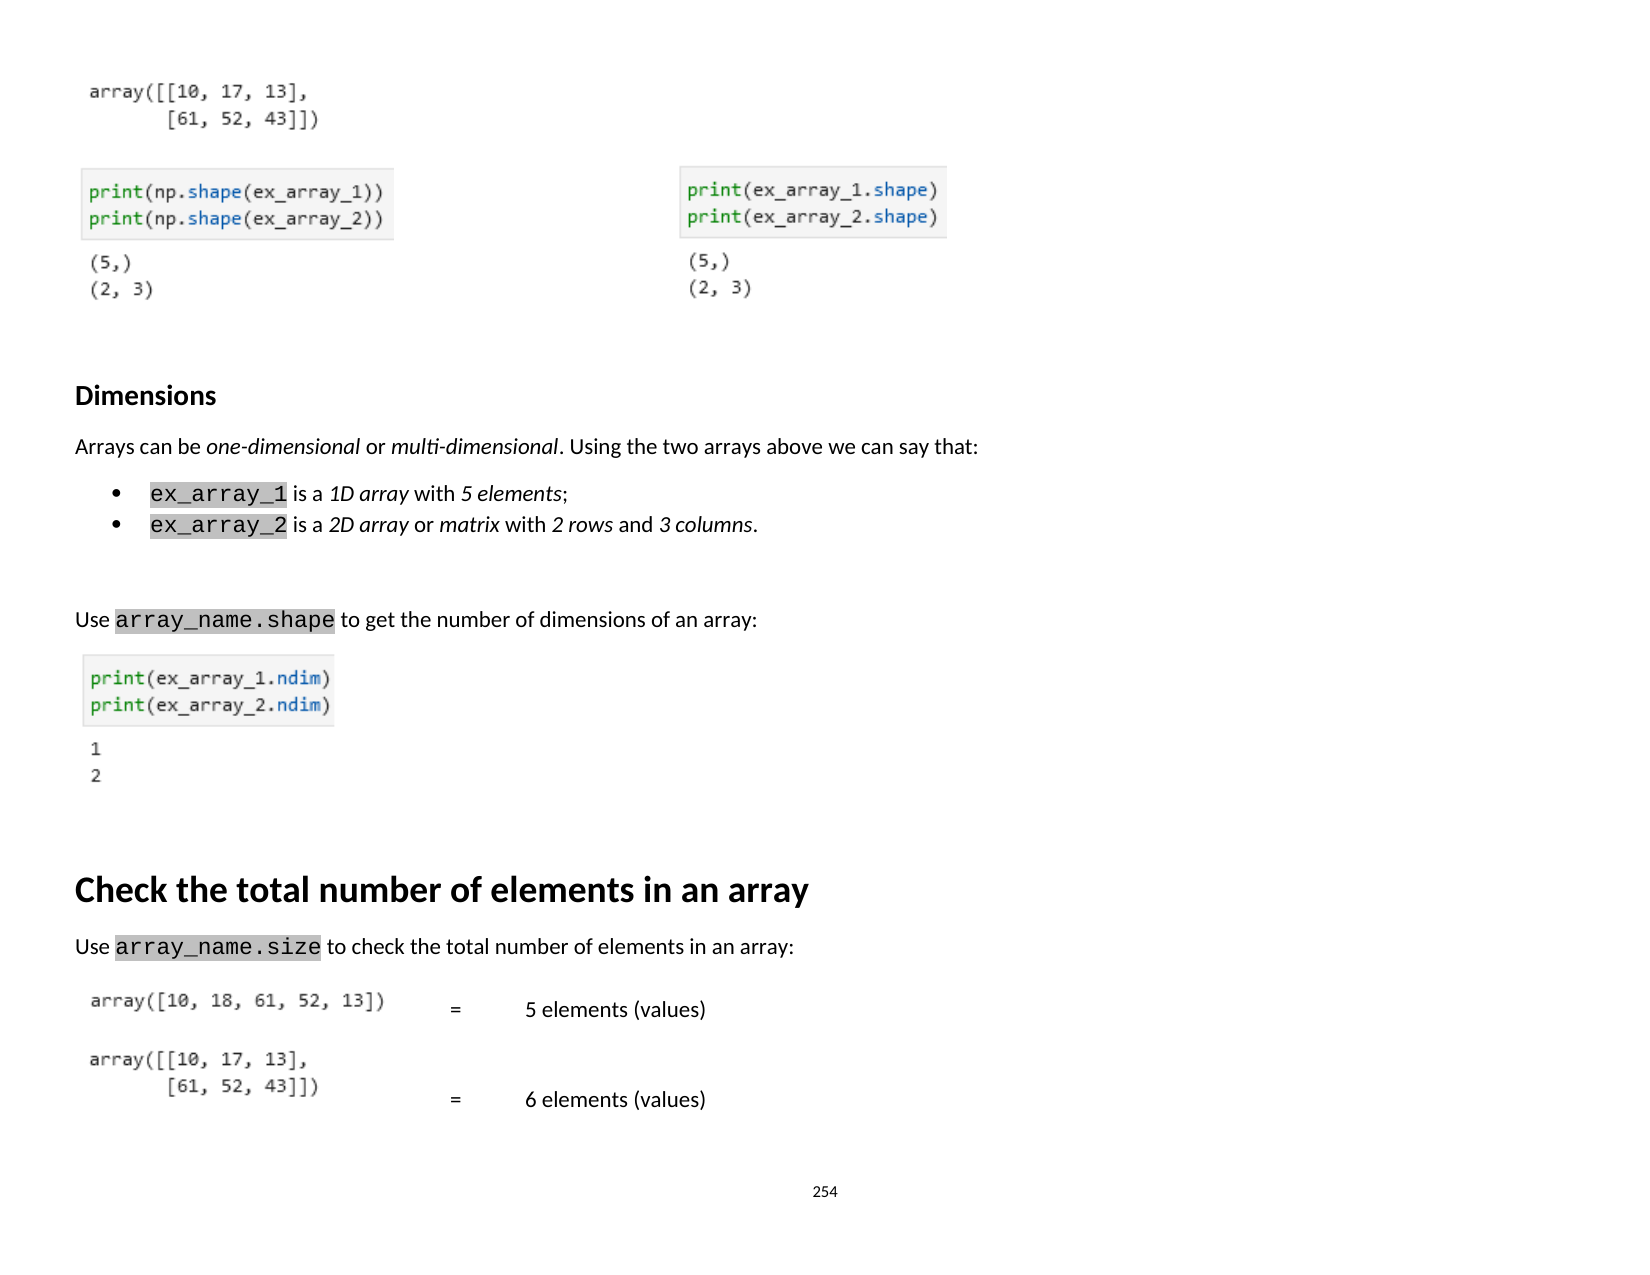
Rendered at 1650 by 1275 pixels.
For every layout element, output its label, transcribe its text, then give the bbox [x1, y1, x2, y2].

picture [75, 980, 397, 1018]
picture [80, 1042, 328, 1108]
list ex_array_1 is a 1D array with 5 elements; [112, 479, 1575, 508]
picture [80, 75, 328, 141]
text = 6 elements (values) [75, 1042, 1575, 1114]
picture [75, 159, 394, 311]
text Dimensions [75, 377, 1575, 412]
text Use array_name.size to check the total number of elements in an array: [75, 932, 1575, 961]
text = 5 elements (values) [75, 980, 1575, 1023]
text Check the total number of elements in an array [75, 866, 1575, 912]
text Use array_name.shape to get the number of dimensions of an array: [75, 605, 1575, 634]
text Arrays can be one-dimensional or multi-dimensional. Using the two arrays above we can say that: [75, 432, 1575, 460]
picture [75, 653, 335, 801]
picture [675, 161, 947, 311]
list ex_array_2 is a 2D array or matrix with 2 rows and 3 columns. [112, 510, 1575, 539]
